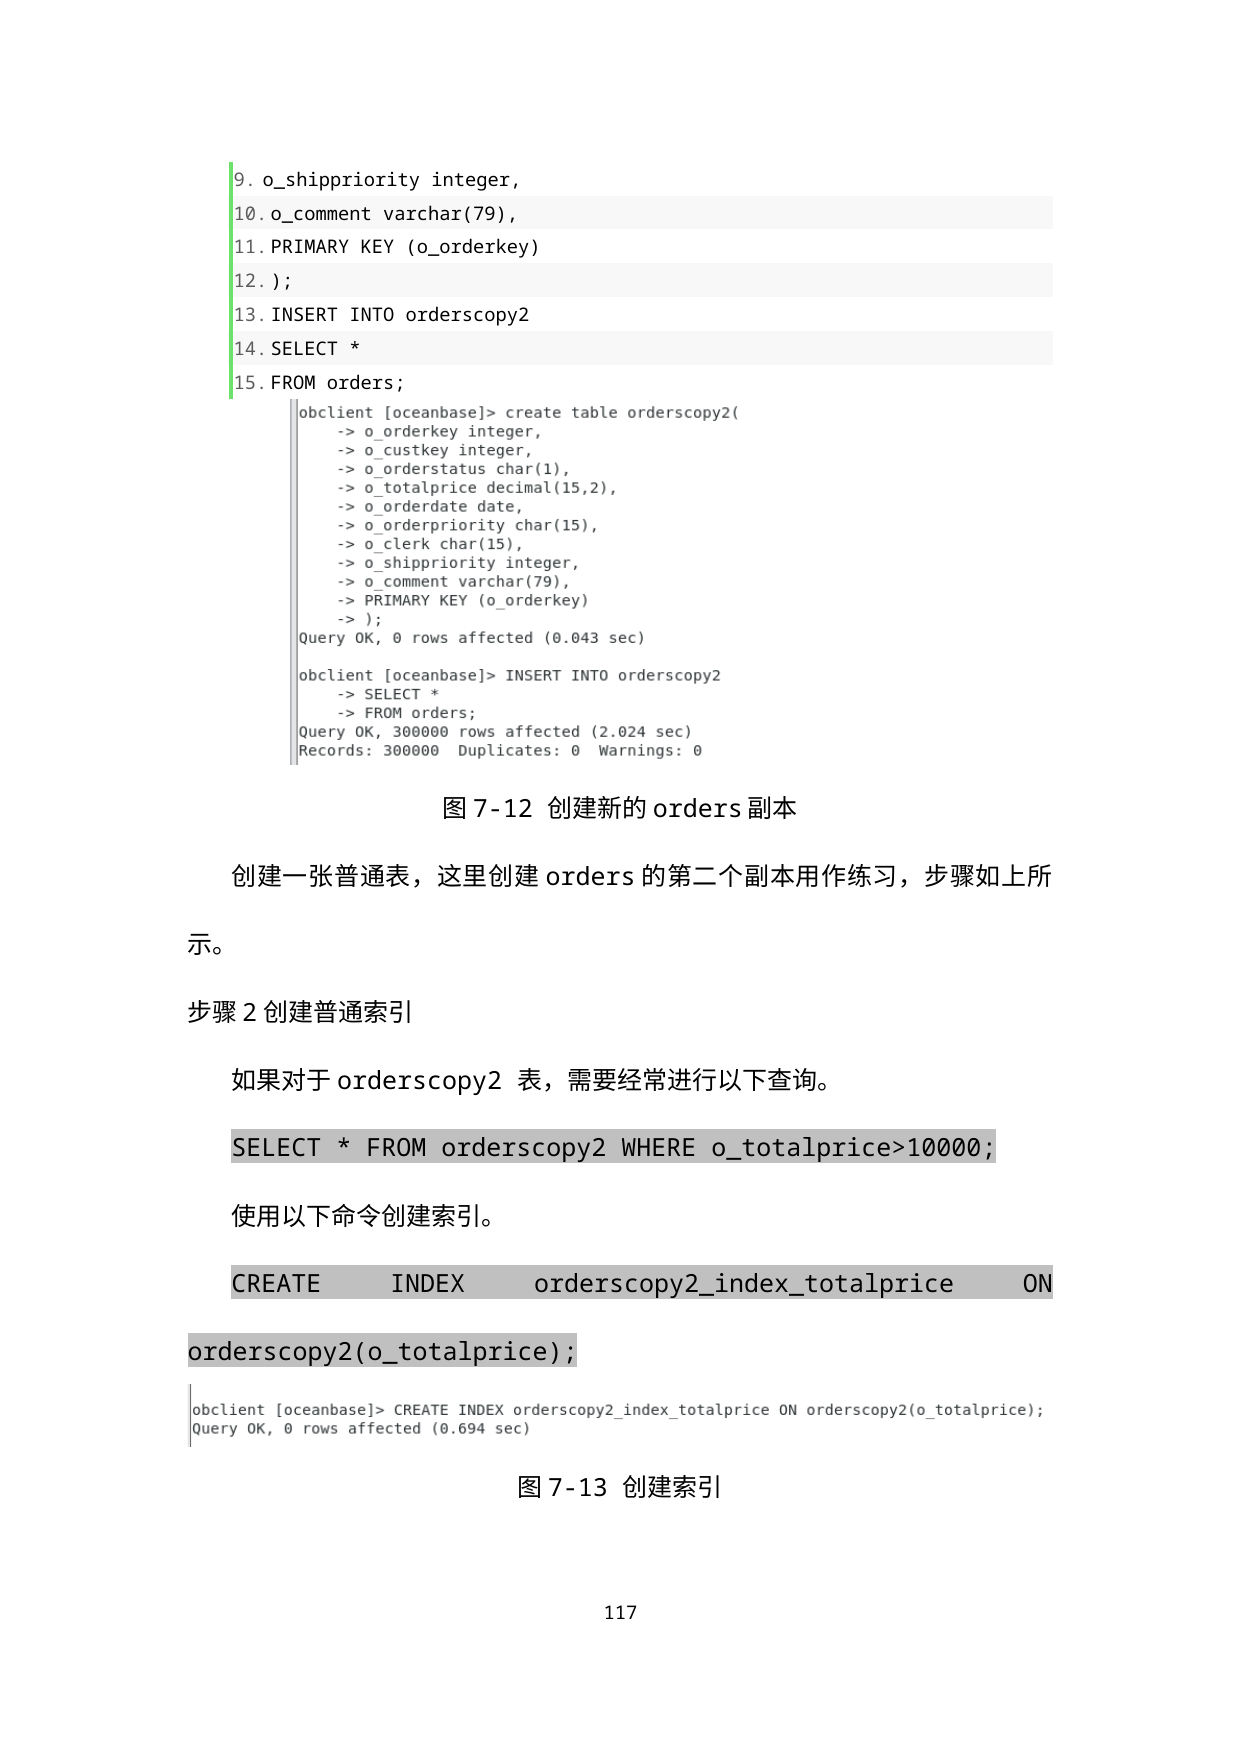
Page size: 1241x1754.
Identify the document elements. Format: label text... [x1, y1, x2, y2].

text 图7-13 创建索引 [187, 1452, 1053, 1520]
list o_shippriority integer, [233, 162, 1053, 196]
list SELECT * [233, 331, 1053, 365]
picture [282, 399, 958, 765]
text CREATE INDEX orderscopy2_index_totalprice ON orderscopy2(o_totalprice); [187, 1248, 1053, 1384]
text 图7-12 创建新的orders副本 [187, 773, 1053, 841]
list o_comment varchar(79), [233, 196, 1053, 229]
text 如果对于 orderscopy2 表，需要经常进行以下查询。 [187, 1044, 1053, 1112]
list FROM orders; [233, 365, 1053, 399]
text SELECT * FROM orderscopy2 WHERE o_totalprice>10000; [187, 1112, 1053, 1180]
list ); [233, 263, 1053, 297]
text 创建一张普通表，这里创建orders的第二个副本用作练习，步骤如上所示。 [187, 841, 1053, 977]
list PRIMARY KEY (o_orderkey) [233, 229, 1053, 263]
text 使用以下命令创建索引。 [187, 1180, 1053, 1248]
picture [187, 1384, 1053, 1447]
subtitle 步骤2 创建普通索引 [187, 977, 1053, 1044]
list INSERT INTO orderscopy2 [233, 297, 1053, 331]
